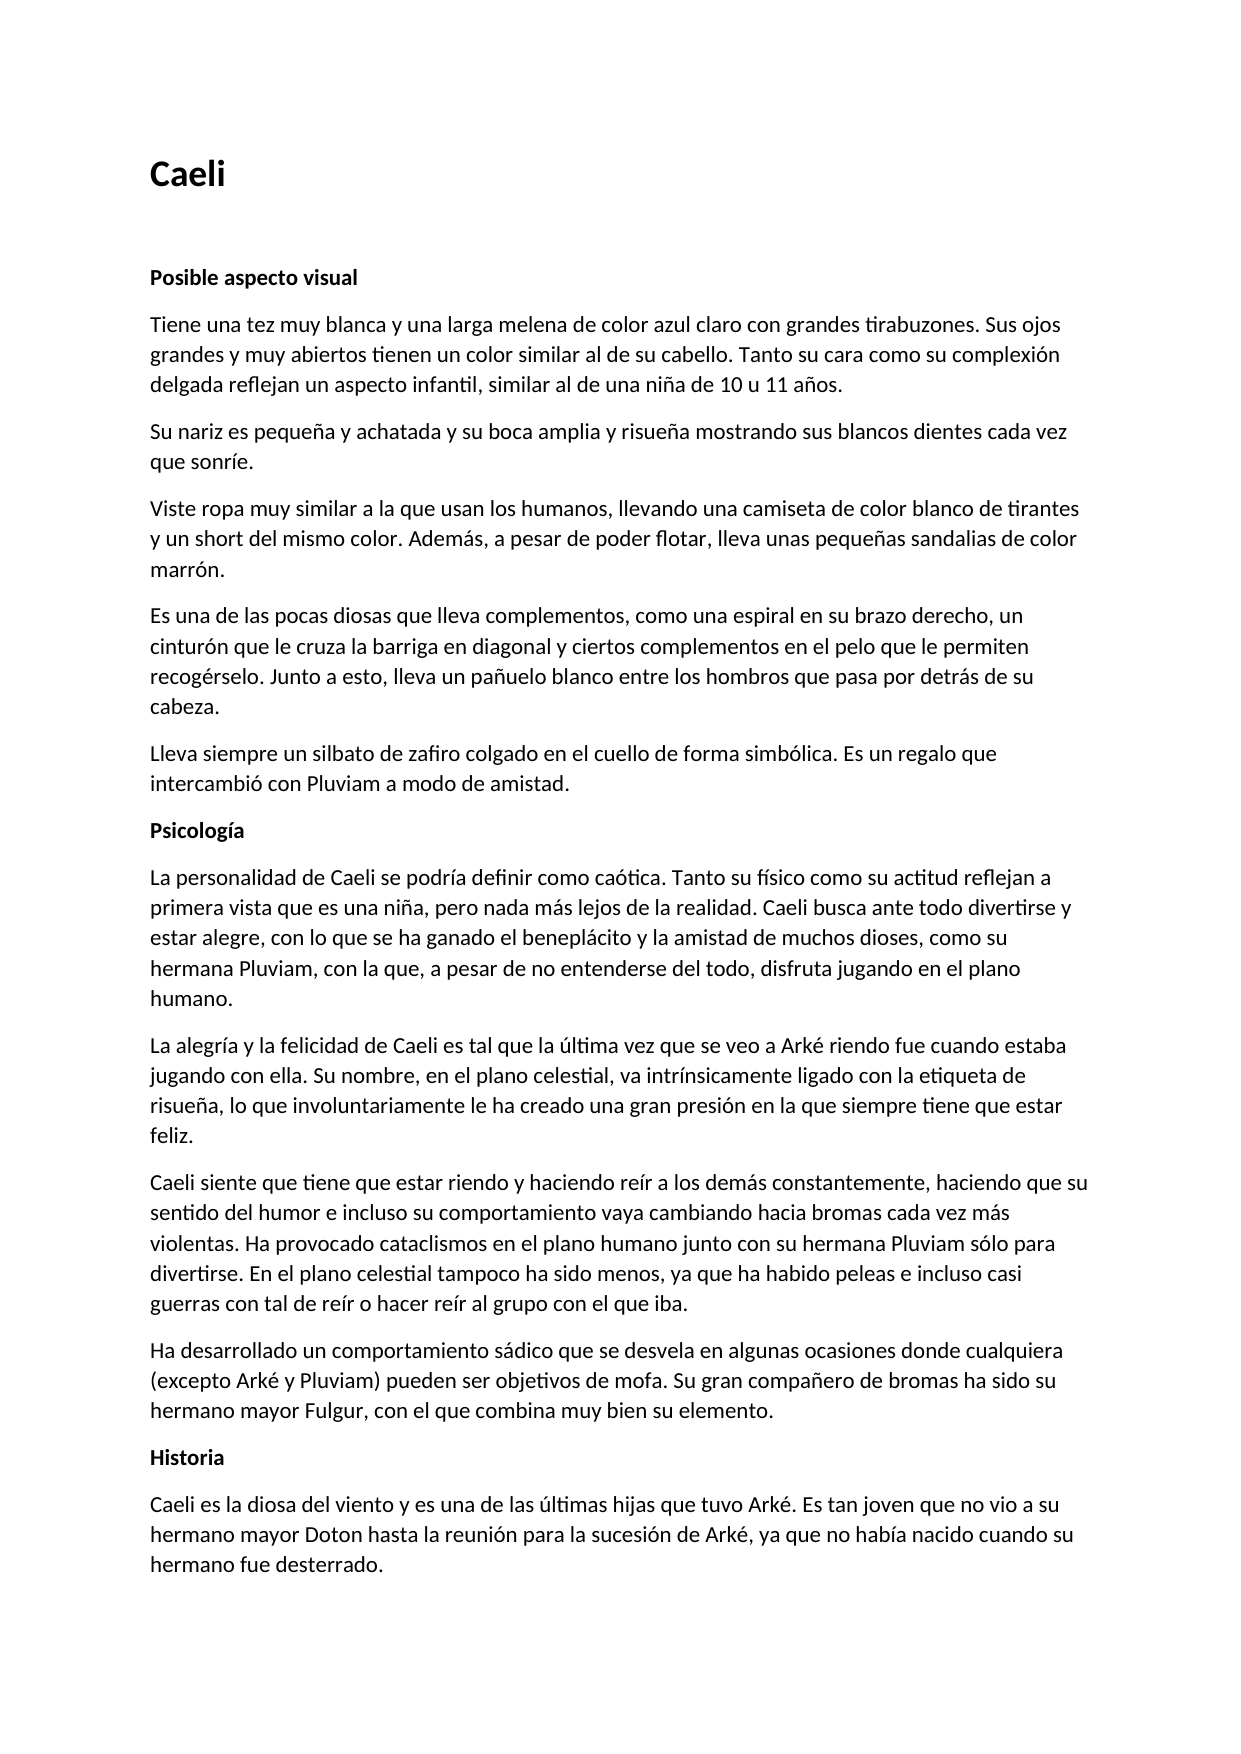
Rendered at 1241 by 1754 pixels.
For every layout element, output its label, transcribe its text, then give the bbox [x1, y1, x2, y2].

text La alegría y la felicidad de Caeli es tal que la última vez que se veo a Arké riendo fue cuando estaba jugando con ella. Su nombre, en el plano celestial, va intrínsicamente ligado con la etiqueta de risueña, lo que involuntariamente le ha creado una gran presión en la que siempre tiene que estar feliz. [150, 1031, 1090, 1149]
text Historia [150, 1443, 1090, 1471]
text Caeli [150, 150, 1090, 196]
text Su nariz es pequeña y achatada y su boca amplia y risueña mostrando sus blancos dientes cada vez que sonríe. [150, 417, 1090, 475]
text Viste ropa muy similar a la que usan los humanos, llevando una camiseta de color blanco de tirantes y un short del mismo color. Además, a pesar de poder flotar, lleva unas pequeñas sandalias de color marrón. [150, 494, 1090, 583]
text Posible aspecto visual [150, 263, 1090, 291]
text La personalidad de Caeli se podría definir como caótica. Tanto su físico como su actitud reflejan a primera vista que es una niña, pero nada más lejos de la realidad. Caeli busca ante todo divertirse y estar alegre, con lo que se ha ganado el beneplácito y la amistad de muchos dioses, como su hermana Pluviam, con la que, a pesar de no entenderse del todo, disfruta jugando en el plano humano. [150, 863, 1090, 1012]
text Lleva siempre un silbato de zafiro colgado en el cuello de forma simbólica. Es un regalo que intercambió con Pluviam a modo de amistad. [150, 739, 1090, 797]
text Psicología [150, 816, 1090, 844]
text Caeli siente que tiene que estar riendo y haciendo reír a los demás constantemente, haciendo que su sentido del humor e incluso su comportamiento vaya cambiando hacia bromas cada vez más violentas. Ha provocado cataclismos en el plano humano junto con su hermana Pluviam sólo para divertirse. En el plano celestial tampoco ha sido menos, ya que ha habido peleas e incluso casi guerras con tal de reír o hacer reír al grupo con el que iba. [150, 1168, 1090, 1317]
text Es una de las pocas diosas que lleva complementos, como una espiral en su brazo derecho, un cinturón que le cruza la barriga en diagonal y ciertos complementos en el pelo que le permiten recogérselo. Junto a esto, lleva un pañuelo blanco entre los hombros que pasa por detrás de su cabeza. [150, 602, 1090, 720]
text Ha desarrollado un comportamiento sádico que se desvela en algunas ocasiones donde cualquiera (excepto Arké y Pluviam) pueden ser objetivos de mofa. Su gran compañero de bromas ha sido su hermano mayor Fulgur, con el que combina muy bien su elemento. [150, 1336, 1090, 1424]
text Caeli es la diosa del viento y es una de las últimas hijas que tuvo Arké. Es tan joven que no vio a su hermano mayor Doton hasta la reunión para la sucesión de Arké, ya que no había nacido cuando su hermano fue desterrado. [150, 1490, 1090, 1578]
text Tiene una tez muy blanca y una larga melena de color azul claro con grandes tirabuzones. Sus ojos grandes y muy abiertos tienen un color similar al de su cabello. Tanto su cara como su complexión delgada reflejan un aspecto infantil, similar al de una niña de 10 u 11 años. [150, 310, 1090, 398]
